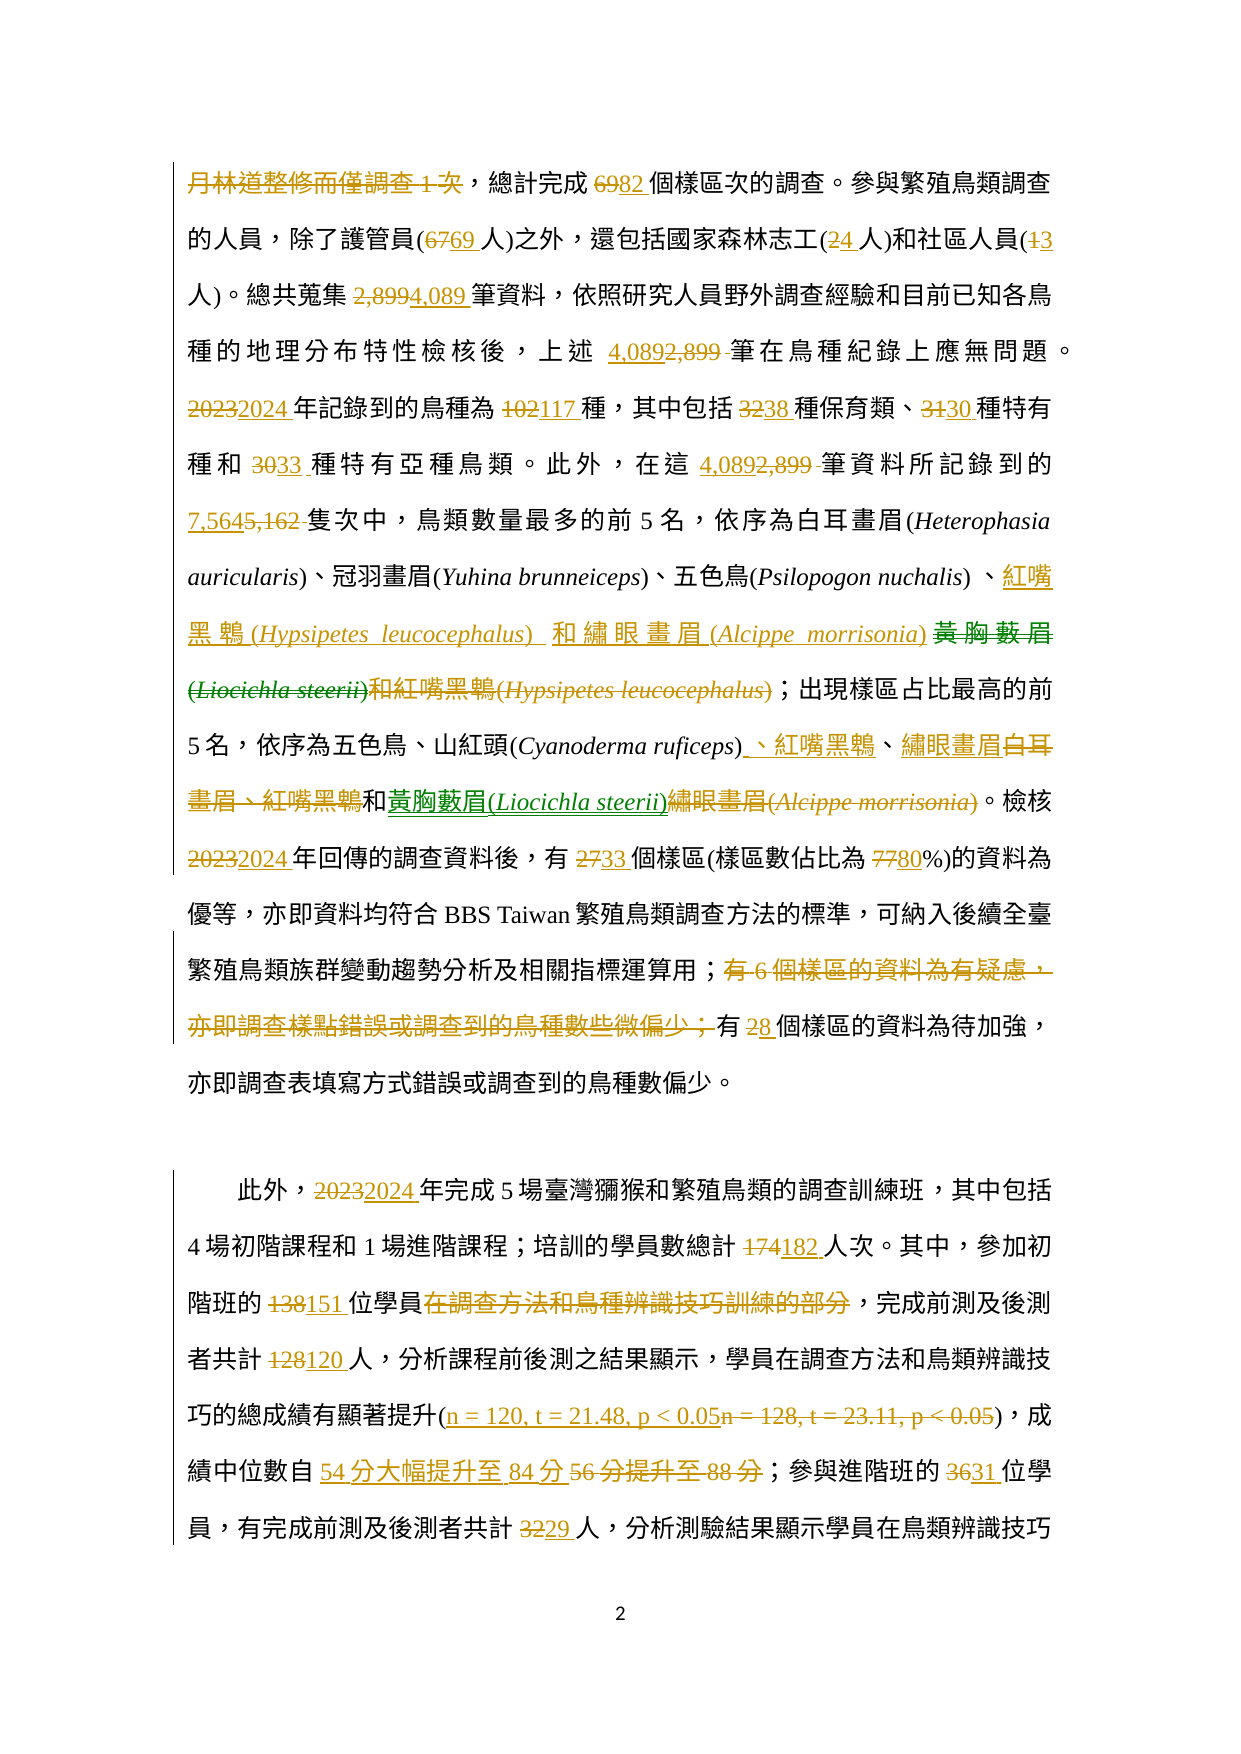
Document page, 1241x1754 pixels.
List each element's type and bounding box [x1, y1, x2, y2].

list [187, 1170, 1053, 1545]
list [187, 162, 1053, 1100]
